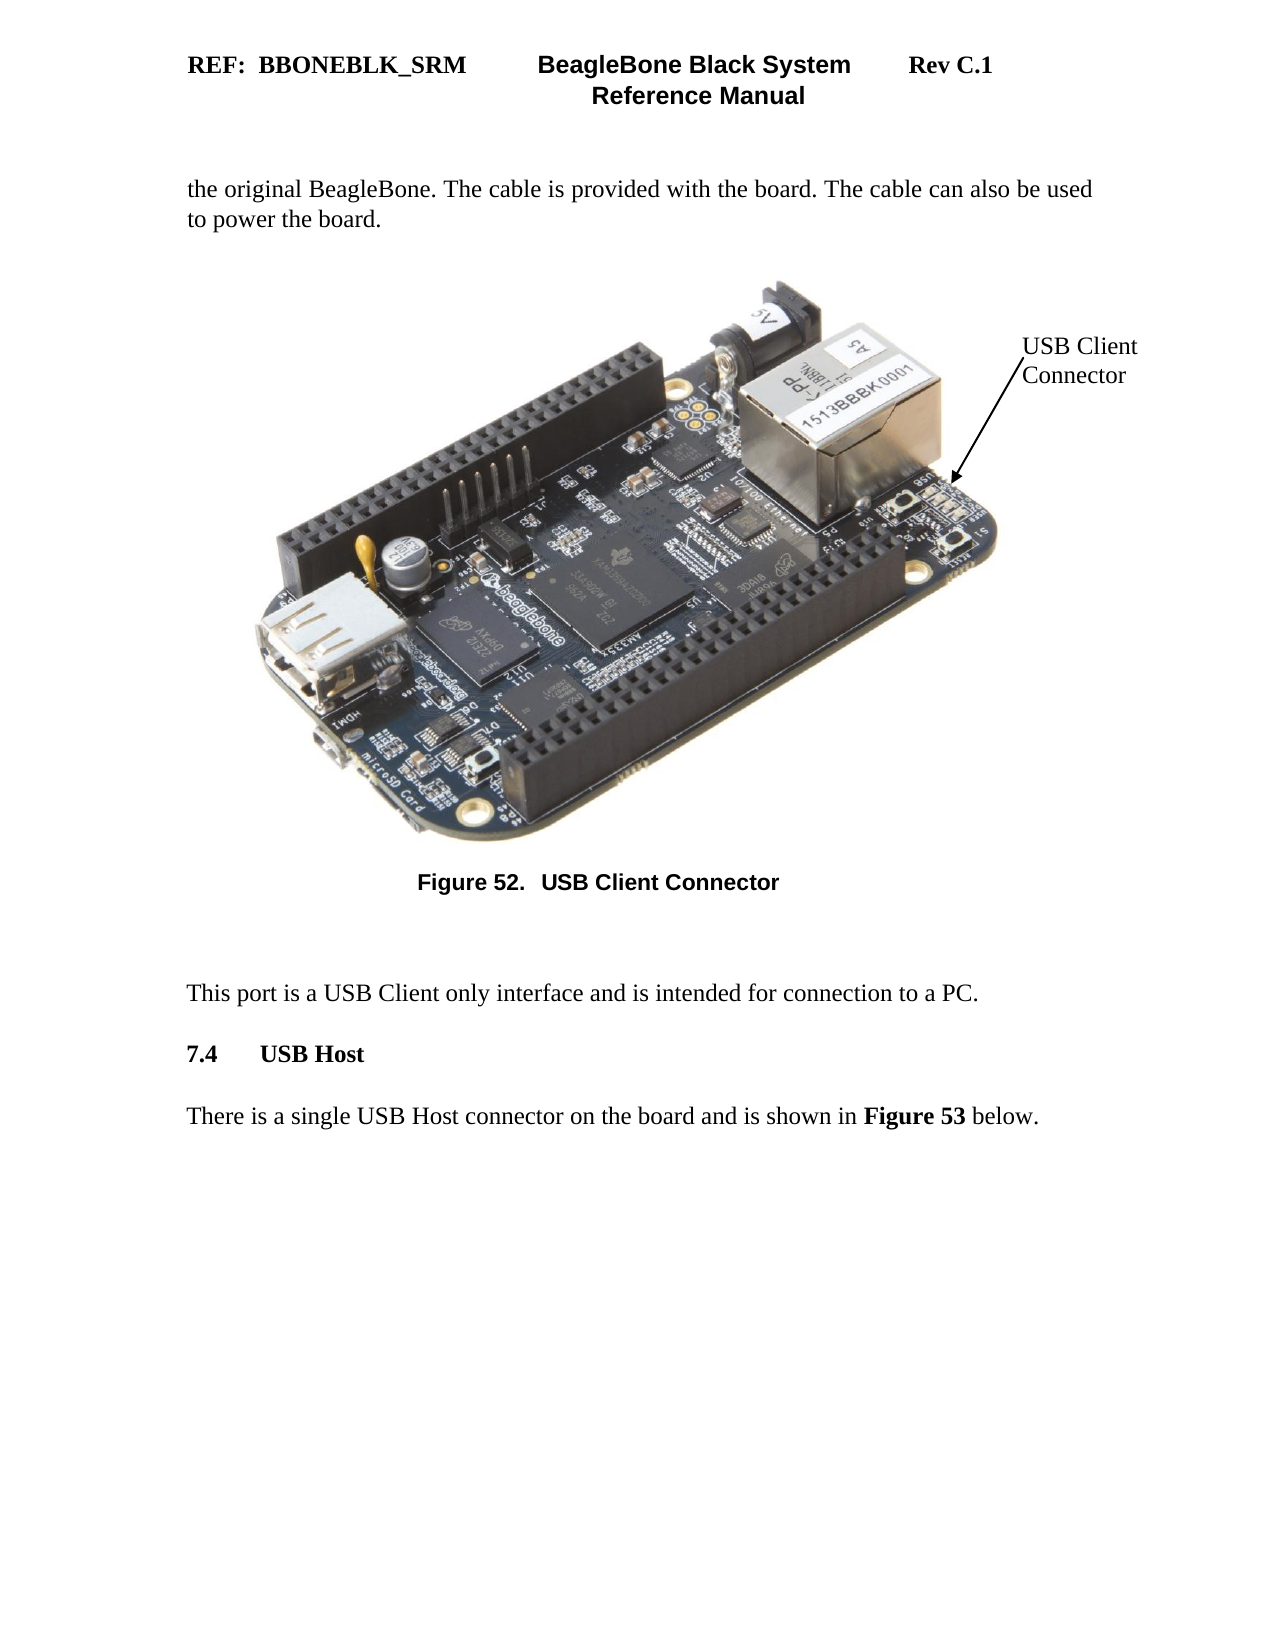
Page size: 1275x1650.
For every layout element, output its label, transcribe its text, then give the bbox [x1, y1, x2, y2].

text This port is a USB Client only interface and is intended for connection to a PC. [186, 978, 999, 1007]
text There is a single USB Host connector on the board and is shown in Figure 53 below. [186, 1101, 1094, 1130]
picture [1044, 339, 1052, 347]
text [186, 174, 1094, 233]
picture [188, 262, 1052, 855]
subtitle 7.4 USB Host [186, 1039, 1094, 1068]
